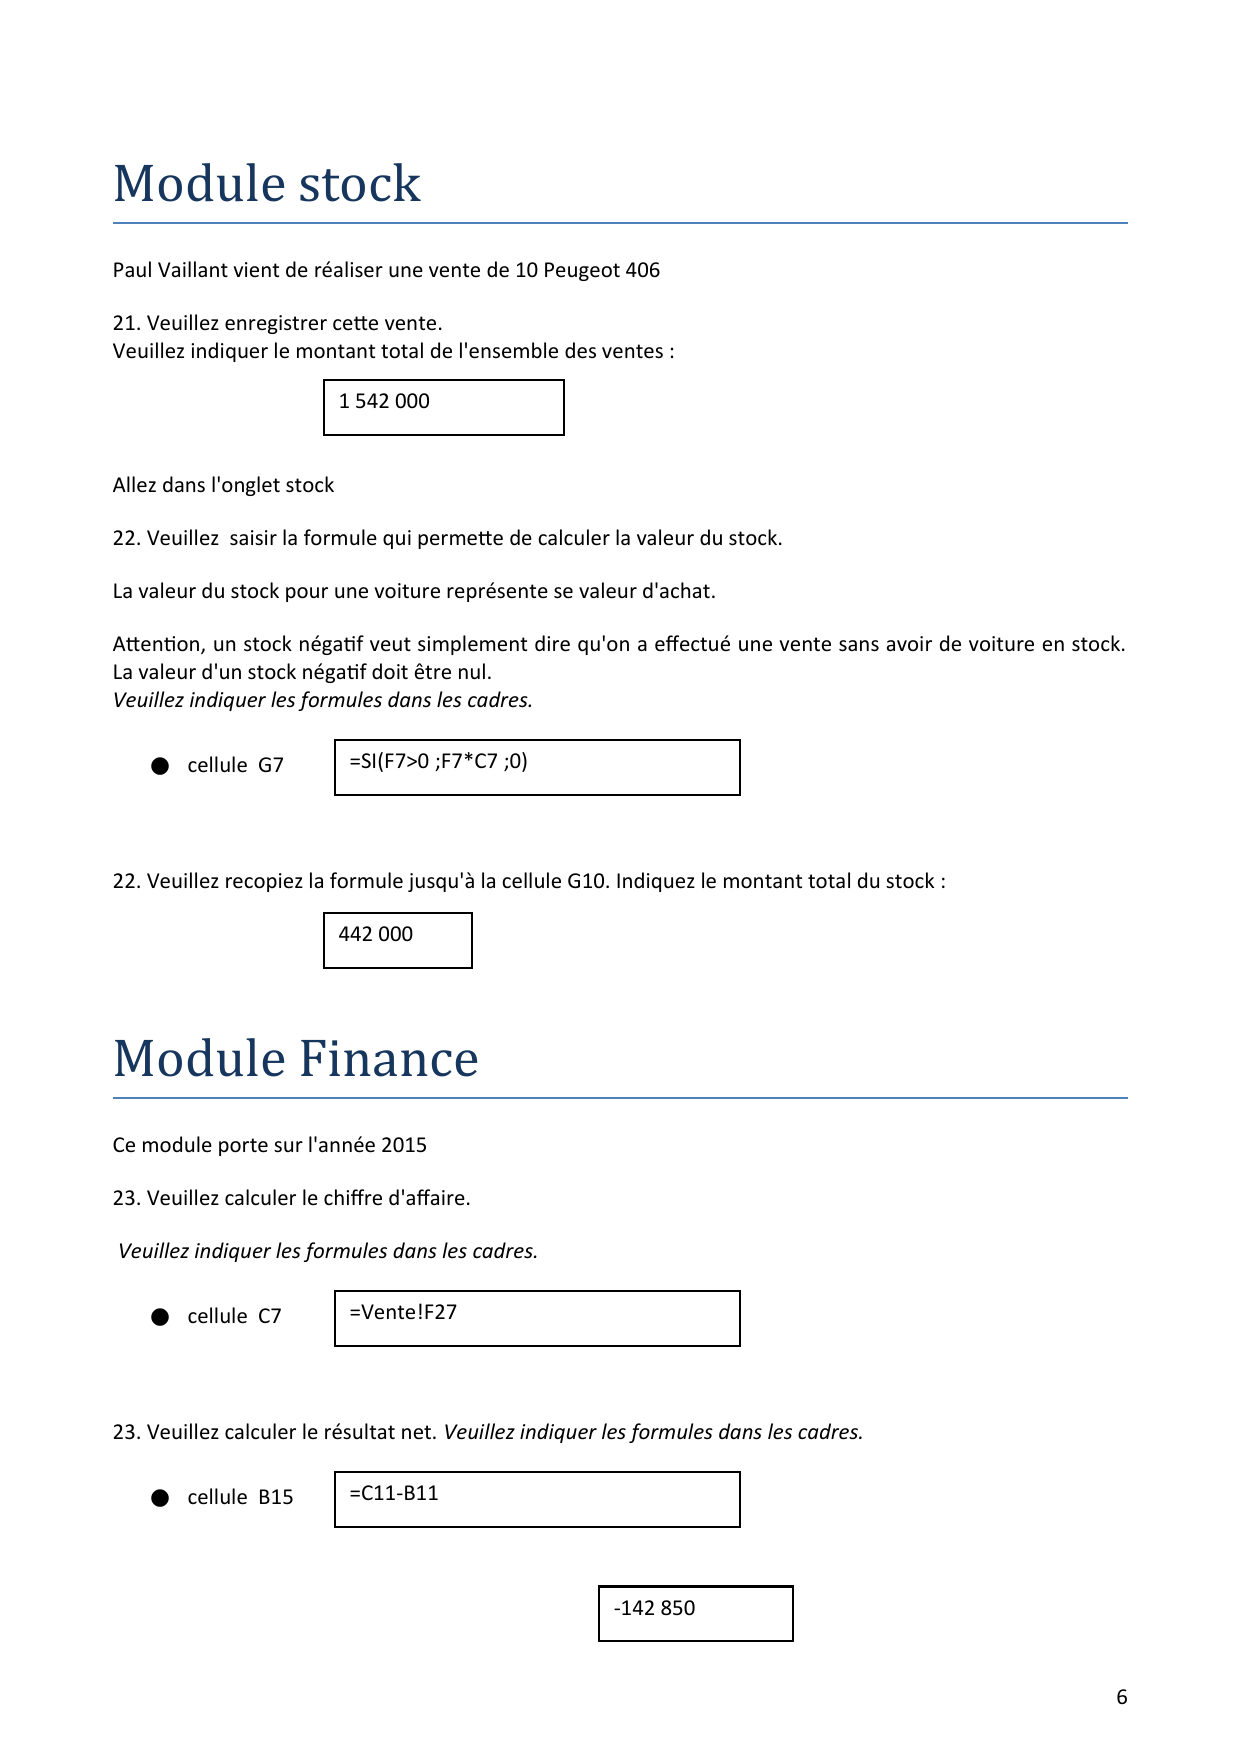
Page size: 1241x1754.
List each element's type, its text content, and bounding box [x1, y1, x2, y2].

list cellule G7 [150, 738, 1128, 785]
text Allez dans l'onglet stock [112, 470, 1128, 498]
list cellule C7 [150, 1289, 1128, 1336]
text 22. Veuillez recopiez la formule jusqu'à la cellule G10. Indiquez le montant total du stock : [112, 866, 1128, 894]
text Veuillez indiquer les formules dans les cadres. [112, 1236, 1128, 1264]
text La valeur du stock pour une voiture représente se valeur d'achat. [112, 576, 1128, 604]
title Module Finance [112, 1025, 1128, 1099]
text 22. Veuillez saisir la formule qui permette de calculer la valeur du stock. [112, 523, 1128, 551]
text 23. Veuillez calculer le résultat net. Veuillez indiquer les formules dans les cadres. [112, 1417, 1128, 1445]
text Veuillez indiquer les formules dans les cadres. [112, 685, 1128, 713]
text Ce module porte sur l'année 2015 [112, 1131, 1128, 1158]
text Attention, un stock négatif veut simplement dire qu'on a effectué une vente sans avoir de voiture en stock. La valeur d'un stock négatif doit être nul. [112, 629, 1128, 685]
title Module stock [112, 150, 1128, 224]
text 21. Veuillez enregistrer cette vente. [112, 308, 1128, 336]
text Paul Vaillant vient de réaliser une vente de 10 Peugeot 406 [112, 255, 1128, 283]
list cellule B15 [150, 1470, 1128, 1517]
text 23. Veuillez calculer le chiffre d'affaire. [112, 1183, 1128, 1212]
text Veuillez indiquer le montant total de l'ensemble des ventes : [112, 336, 1128, 364]
